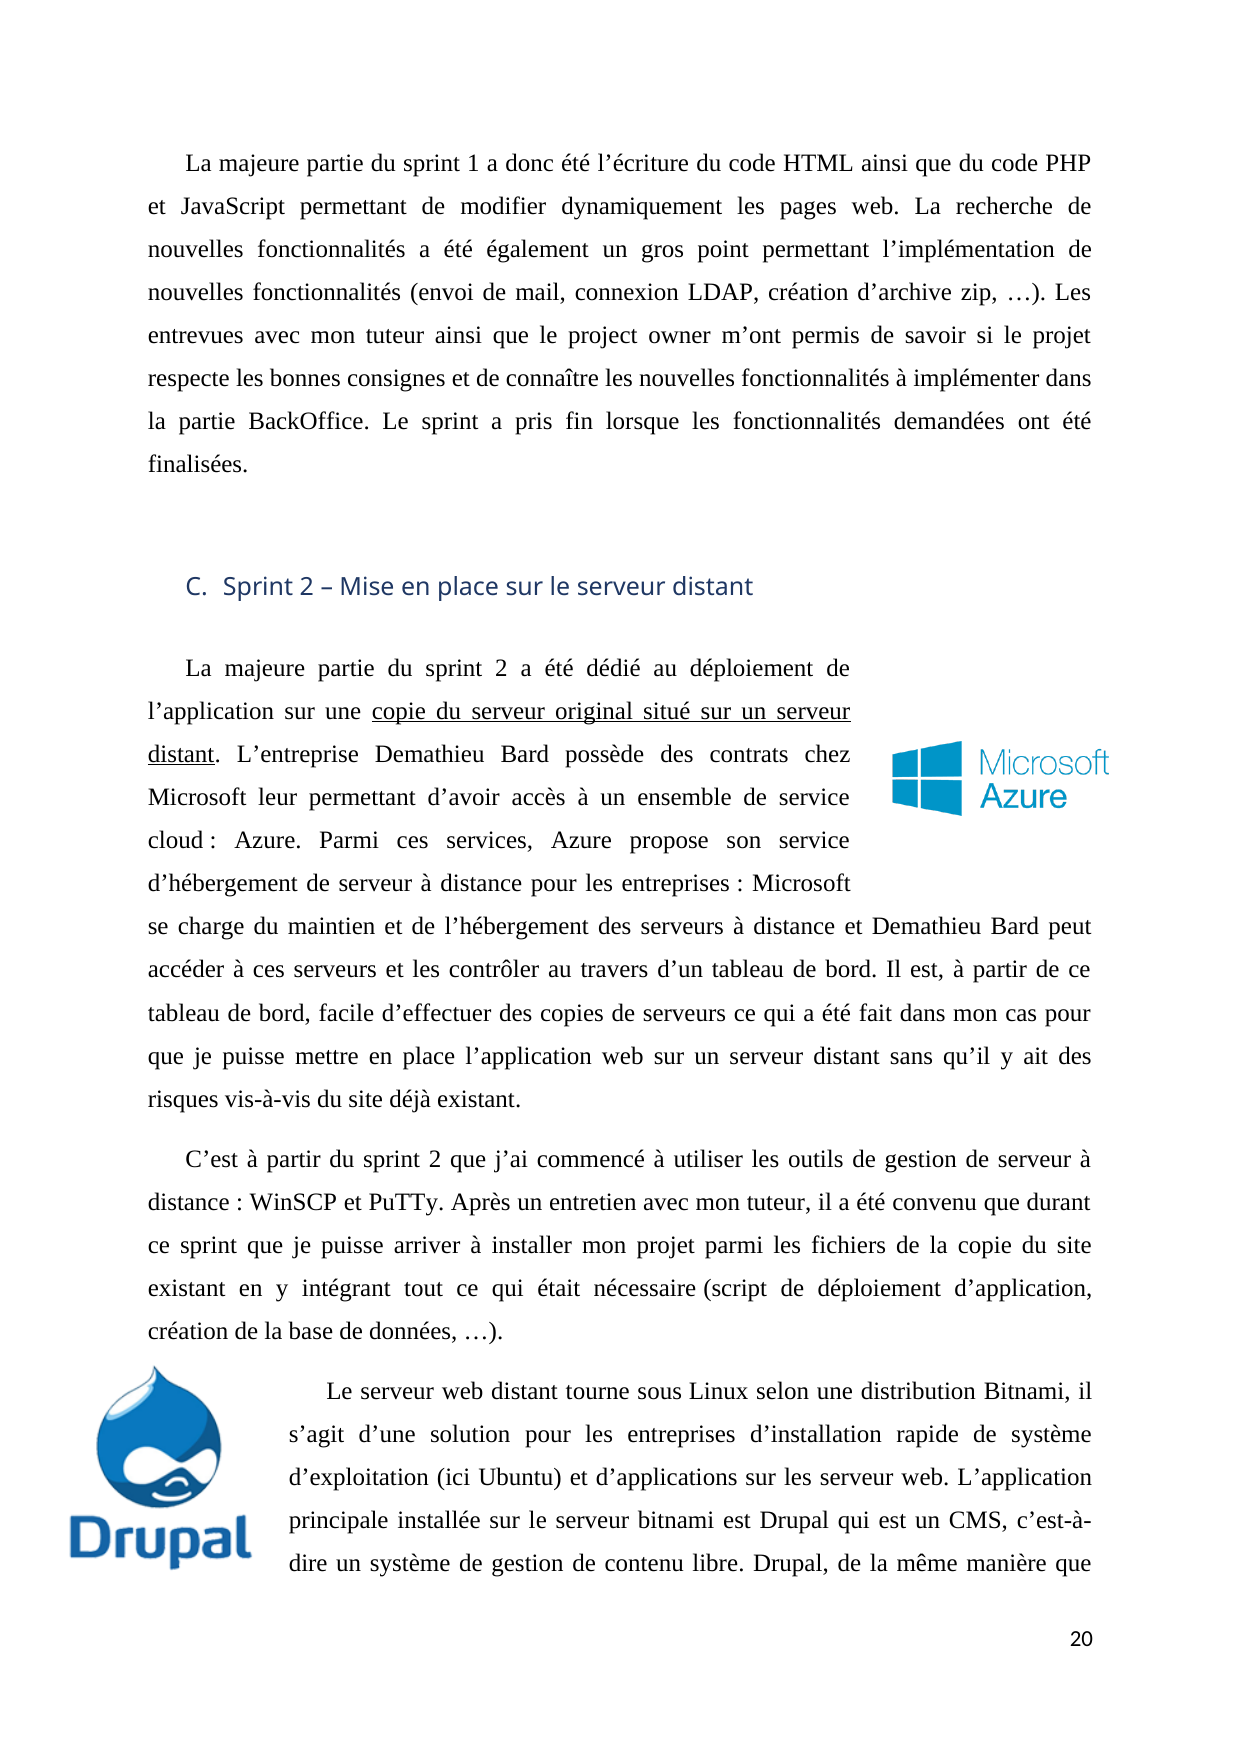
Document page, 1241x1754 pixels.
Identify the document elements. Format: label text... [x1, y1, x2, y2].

picture [53, 1355, 270, 1584]
subtitle Sprint 2 – Mise en place sur le serveur distant [185, 569, 1093, 603]
picture [869, 679, 1132, 877]
text La majeure partie du sprint 1 a donc été l’écriture du code HTML ainsi que du code PHP et JavaScript permettant de modifier dynamiquement les pages web. La recherche de nouvelles fonctionnalités a été également un gros point permettant l’implémentation de nouvelles fonctionnalités (envoi de mail, connexion LDAP, création d’archive zip, …). Les entrevues avec mon tuteur ainsi que le project owner m’ont permis de savoir si le projet respecte les bonnes consignes et de connaître les nouvelles fonctionnalités à implémenter dans la partie BackOffice. Le sprint a pris fin lorsque les fonctionnalités demandées ont été finalisées. [148, 148, 1093, 478]
text La majeure partie du sprint 2 a été dédié au déploiement de l’application sur une copie du serveur original situé sur un serveur distant. L’entreprise Demathieu Bard possède des contrats chez Microsoft leur permettant d’avoir accès à un ensemble de service cloud : Azure. Parmi ces services, Azure propose son service d’hébergement de serveur à distance pour les entreprises : Microsoft se charge du maintien et de l’hébergement des serveurs à distance et Demathieu Bard peut accéder à ces serveurs et les contrôler au travers d’un tableau de bord. Il est, à partir de ce tableau de bord, facile d’effectuer des copies de serveurs ce qui a été fait dans mon cas pour que je puisse mettre en place l’application web sur un serveur distant sans qu’il y ait des risques vis-à-vis du site déjà existant. [148, 653, 1093, 1113]
text C’est à partir du sprint 2 que j’ai commencé à utiliser les outils de gestion de serveur à distance : WinSCP et PuTTy. Après un entretien avec mon tuteur, il a été convenu que durant ce sprint que je puisse arriver à installer mon projet parmi les fichiers de la copie du site existant en y intégrant tout ce qui était nécessaire (script de déploiement d’application, création de la base de données, …). [148, 1144, 1093, 1345]
